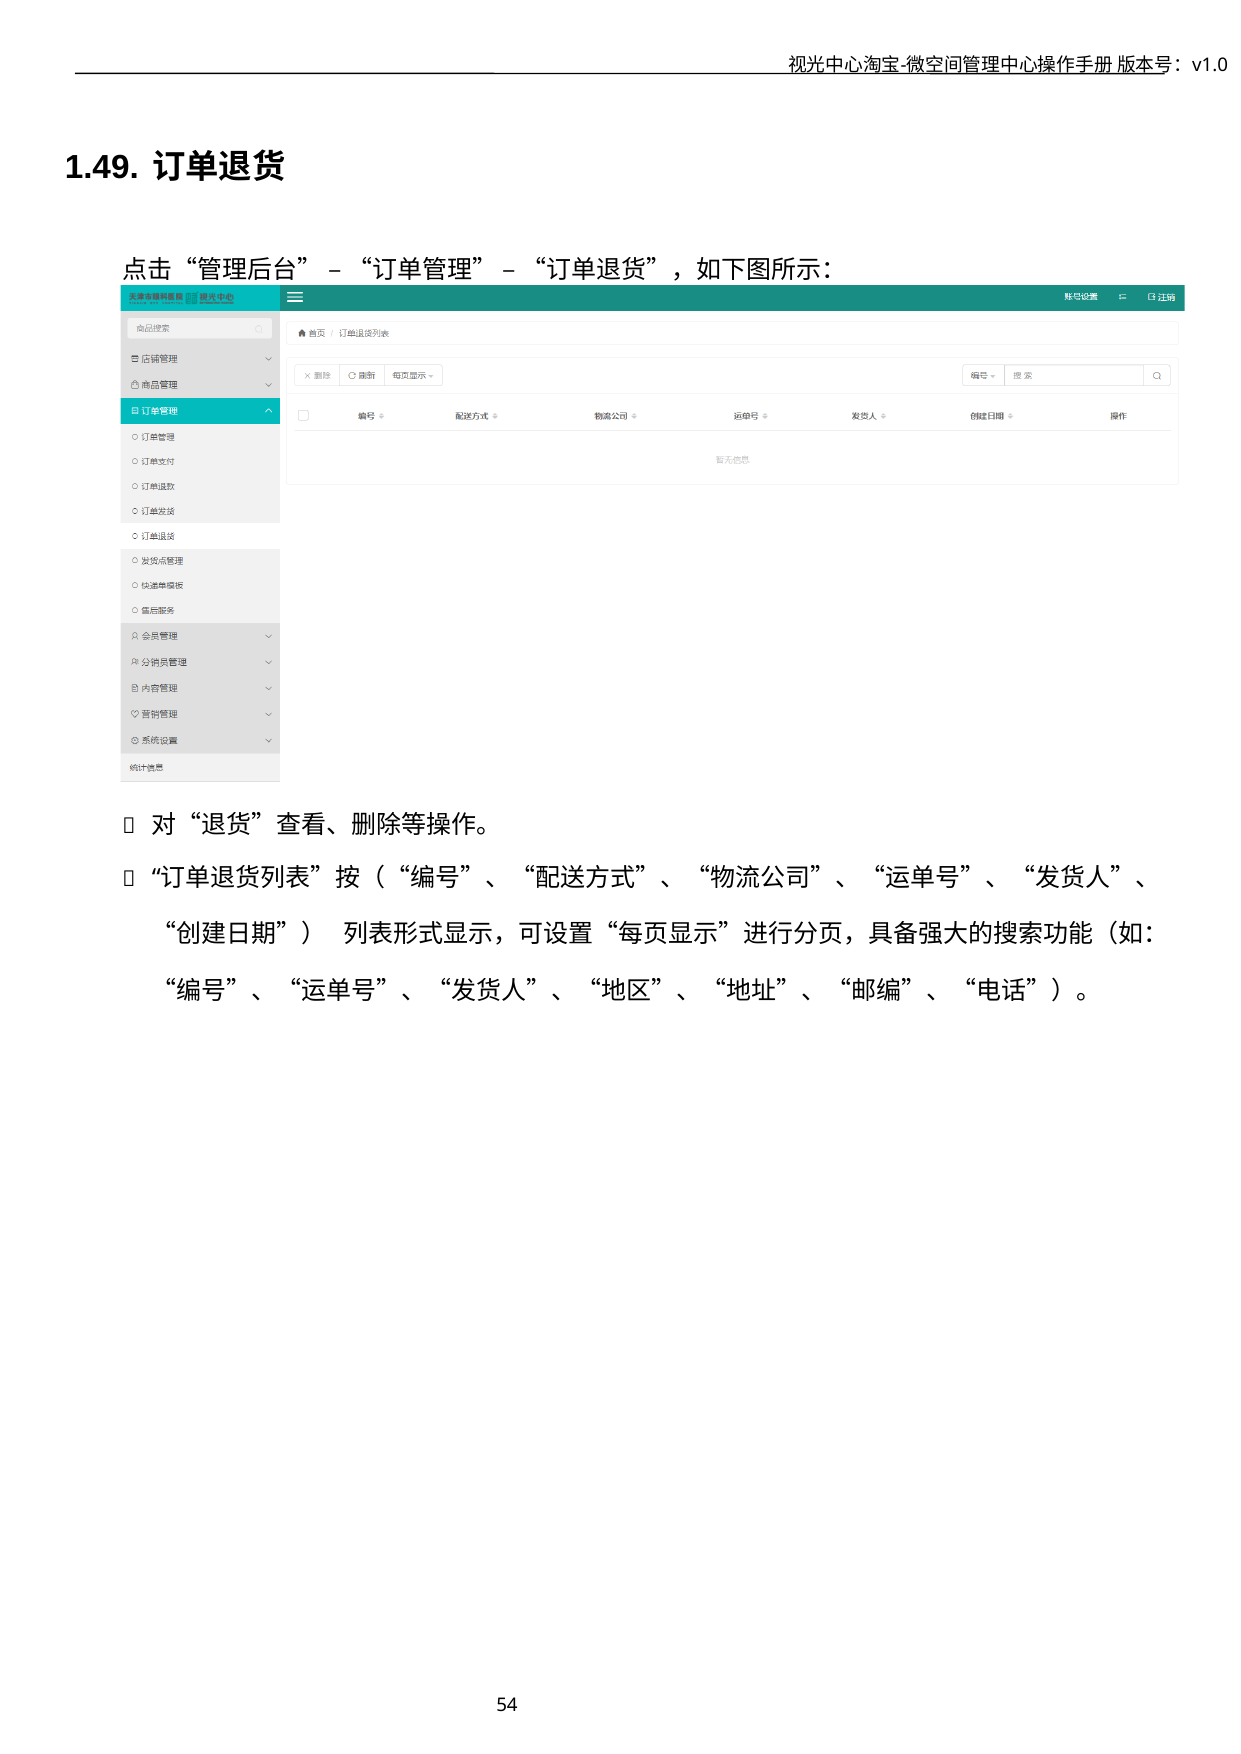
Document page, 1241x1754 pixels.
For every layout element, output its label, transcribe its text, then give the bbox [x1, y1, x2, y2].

list “订单退货列表”按（“编号”、“配送方式”、“物流公司”、“运单号”、“发货人”、“创建日期”） 列表形式显示，可设置“每页显示”进行分页，具备强大的搜索功能（如：“编号”、“运单号”、“发货人”、“地区”、“地址”、“邮编”、“电话”）。 [122, 857, 1176, 1006]
subtitle 订单退货 [64, 139, 1228, 188]
picture [120, 285, 1185, 782]
text 点击“管理后台” – “订单管理” – “订单退货”，如下图所示： [122, 249, 1228, 286]
list 对“退货”查看、删除等操作。 [122, 805, 1228, 841]
